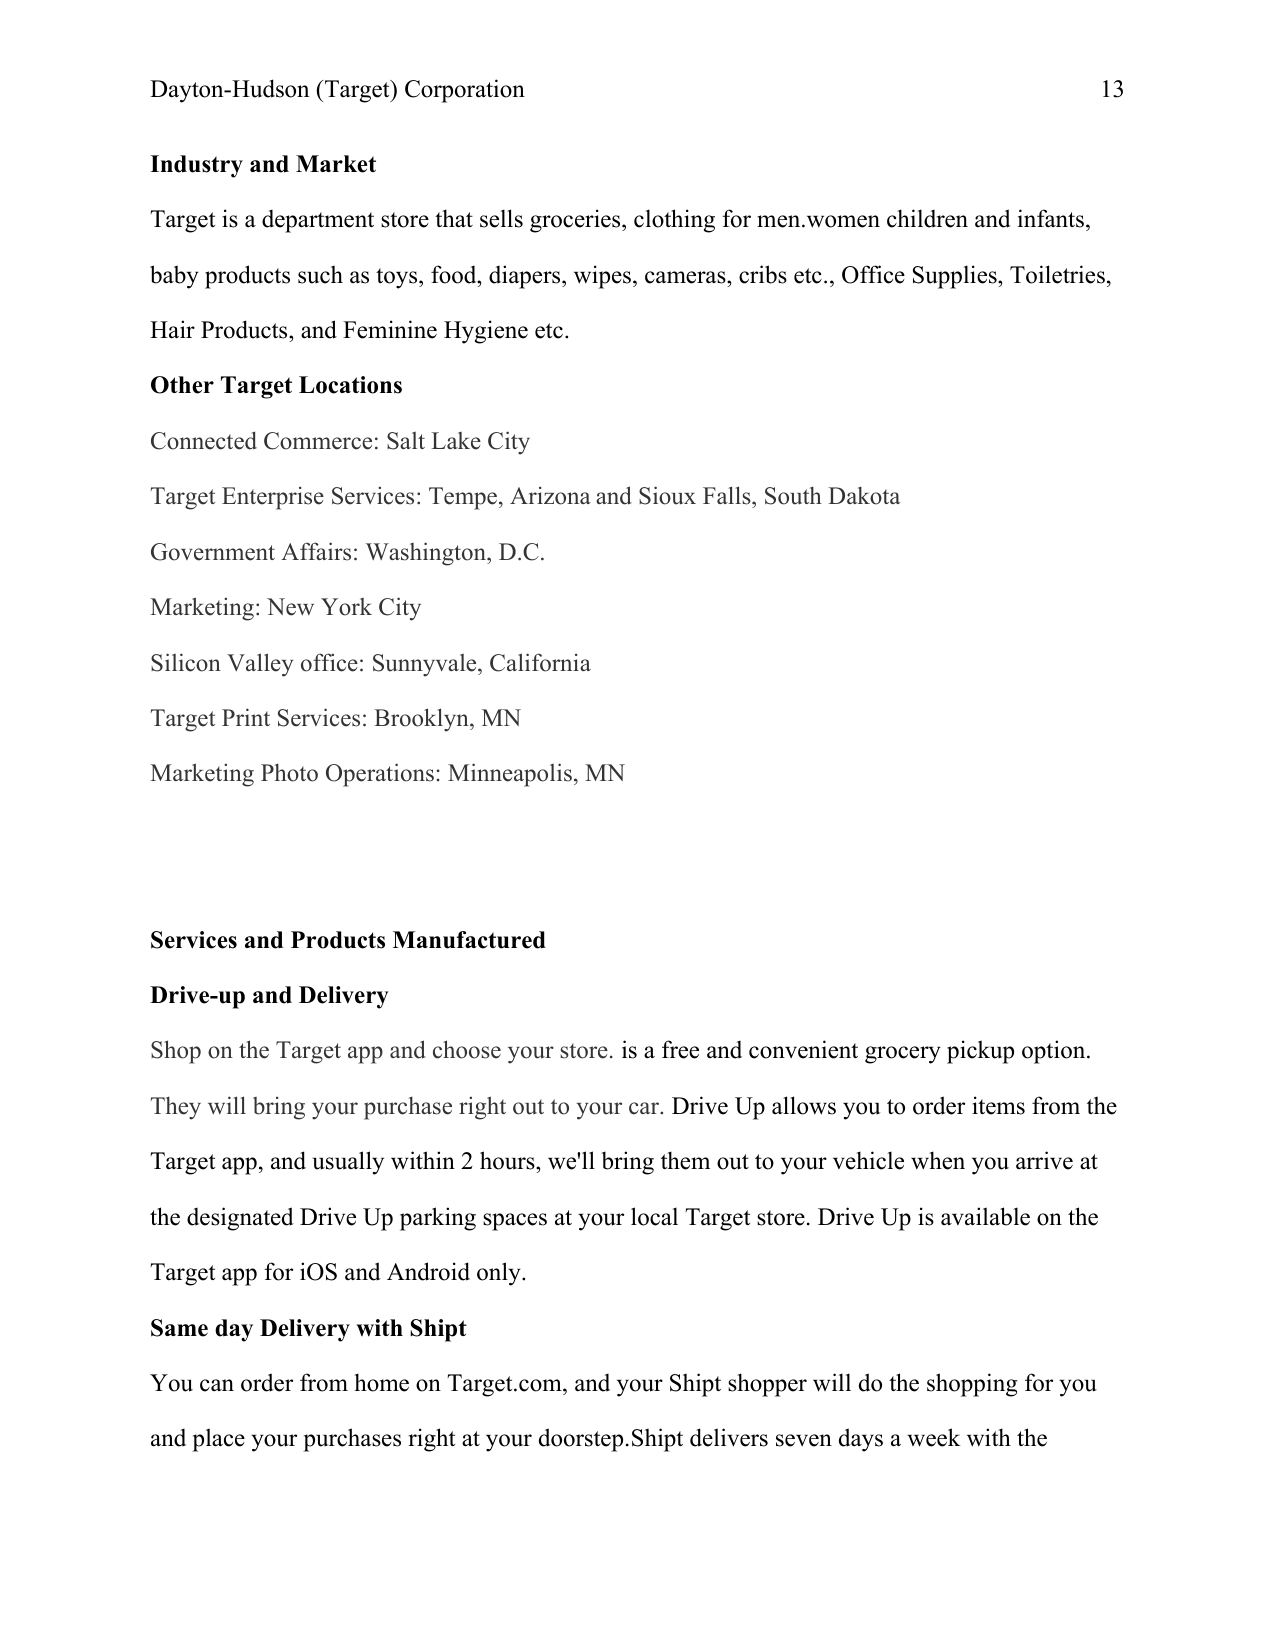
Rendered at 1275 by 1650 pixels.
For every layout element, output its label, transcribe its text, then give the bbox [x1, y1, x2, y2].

text Connected Commerce: Salt Lake City [150, 427, 1125, 455]
text Target Print Services: Brooklyn, MN [150, 704, 1125, 732]
text Target is a department store that sells groceries, clothing for men.women children and infants, baby products such as toys, food, diapers, wipes, cameras, cribs etc., Office Supplies, Toiletries, Hair Products, and Feminine Hygiene etc. [150, 205, 1125, 344]
subtitle Drive-up and Delivery [150, 981, 1125, 1009]
text Marketing: New York City [150, 593, 1125, 621]
text Marketing Photo Operations: Minneapolis, MN [150, 759, 1125, 787]
text Government Affairs: Washington, D.C. [150, 538, 1125, 566]
subtitle Same day Delivery with Shipt [150, 1314, 1125, 1341]
subtitle Services and Products Manufactured [150, 926, 1125, 953]
text Target Enterprise Services: Tempe, Arizona and Sioux Falls, South Dakota [150, 482, 1125, 510]
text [150, 1369, 1125, 1452]
text Other Target Locations [150, 372, 1125, 399]
text Shop on the Target app and choose your store. is a free and convenient grocery pickup option. They will bring your purchase right out to your car. Drive Up allows you to order items from the Target app, and usually within 2 hours, we'll bring them out to your vehicle when you arrive at the designated Drive Up parking spaces at your local Target store. Drive Up is available on the Target app for iOS and Android only. [150, 1037, 1125, 1286]
text Silicon Valley office: Sunnyvale, California [150, 649, 1125, 676]
subtitle Industry and Market [150, 150, 1125, 178]
